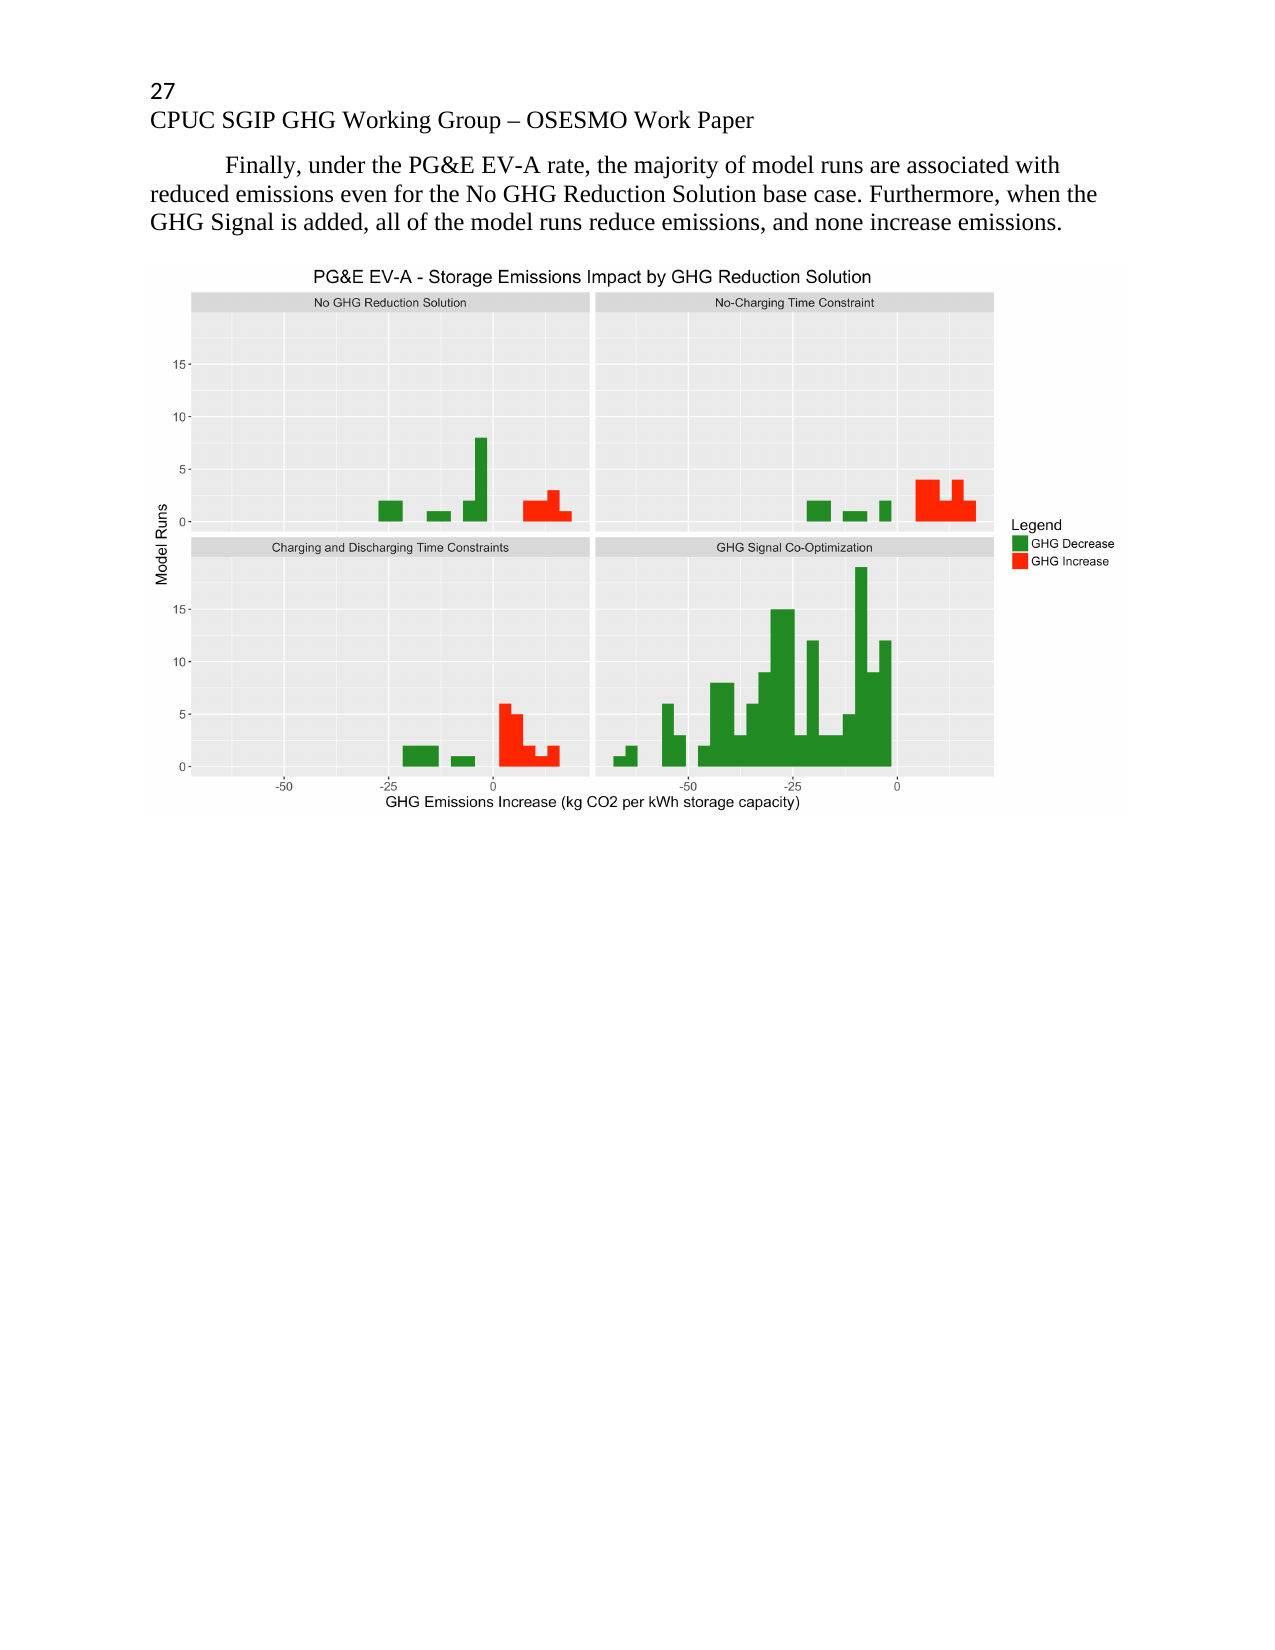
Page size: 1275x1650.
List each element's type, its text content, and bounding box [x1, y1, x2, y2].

text Finally, under the PG&E EV-A rate, the majority of model runs are associated with reduced emissions even for the No GHG Reduction Solution base case. Furthermore, when the GHG Signal is added, all of the model runs reduce emissions, and none increase emissions. [150, 150, 1125, 236]
picture [150, 265, 1125, 815]
